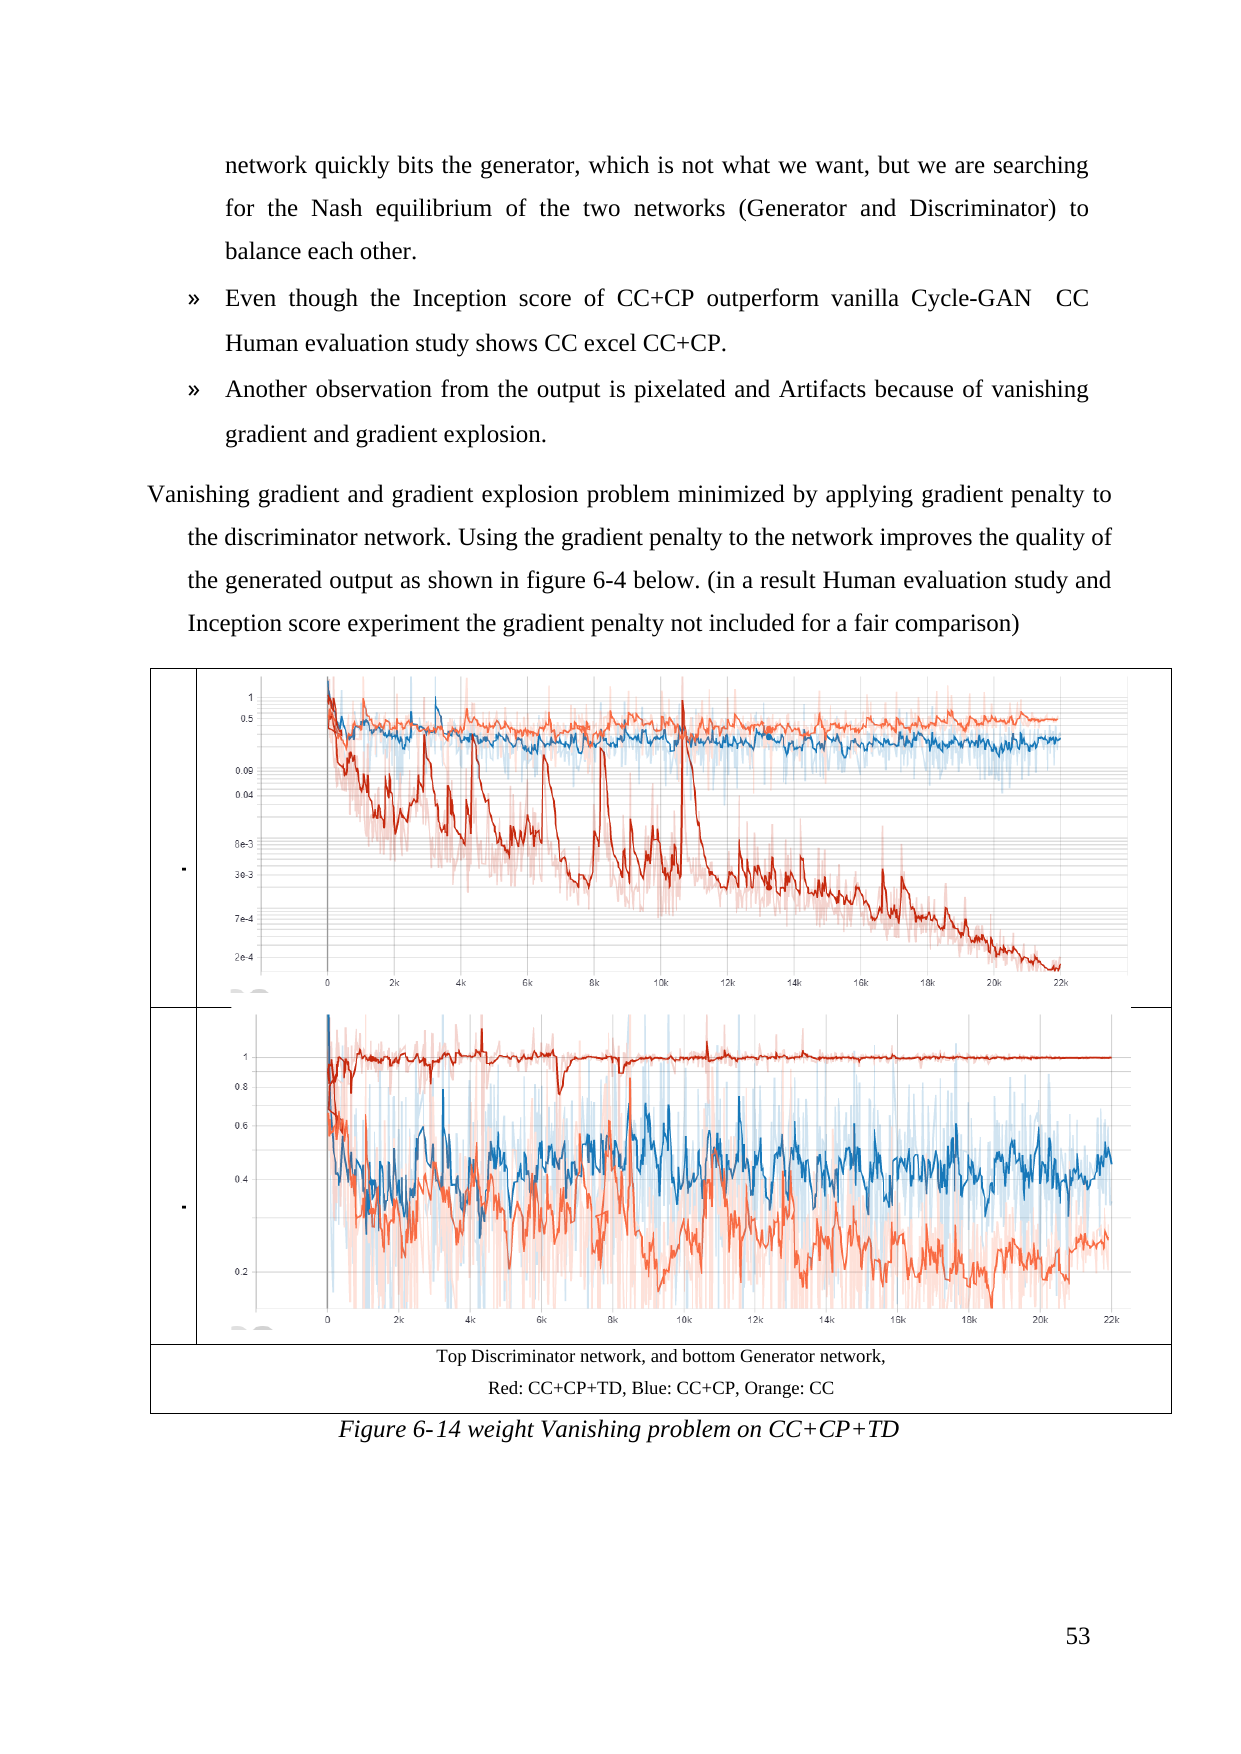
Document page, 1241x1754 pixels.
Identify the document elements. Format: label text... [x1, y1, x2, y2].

list Another observation from the output is pixelated and Artifacts because of vanishing gradient and gradient explosion. [187, 371, 1090, 448]
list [187, 150, 1090, 265]
table_header [197, 669, 1171, 1007]
table_header loss [151, 669, 196, 1007]
list Even though the Inception score of CC+CP outperform vanilla Cycle-GAN CC Human evaluation study shows CC excel CC+CP. [187, 279, 1090, 357]
table_cell loss [151, 1008, 196, 1344]
picture [231, 1007, 1131, 1330]
table_cell [197, 1008, 1171, 1344]
table_cell Top Discriminator network, and bottom Generator network, Red: CC+CP+TD, Blue: CC+CP, Orange: CC [151, 1345, 1171, 1413]
picture [230, 669, 1131, 993]
text Vanishing gradient and gradient explosion problem minimized by applying gradient penalty to the discriminator network. Using the gradient penalty to the network improves the quality of the generated output as shown in figure 6-4 below. (in a result Human evaluation study and Inception score experiment the gradient penalty not included for a fair comparison) [147, 479, 1112, 637]
